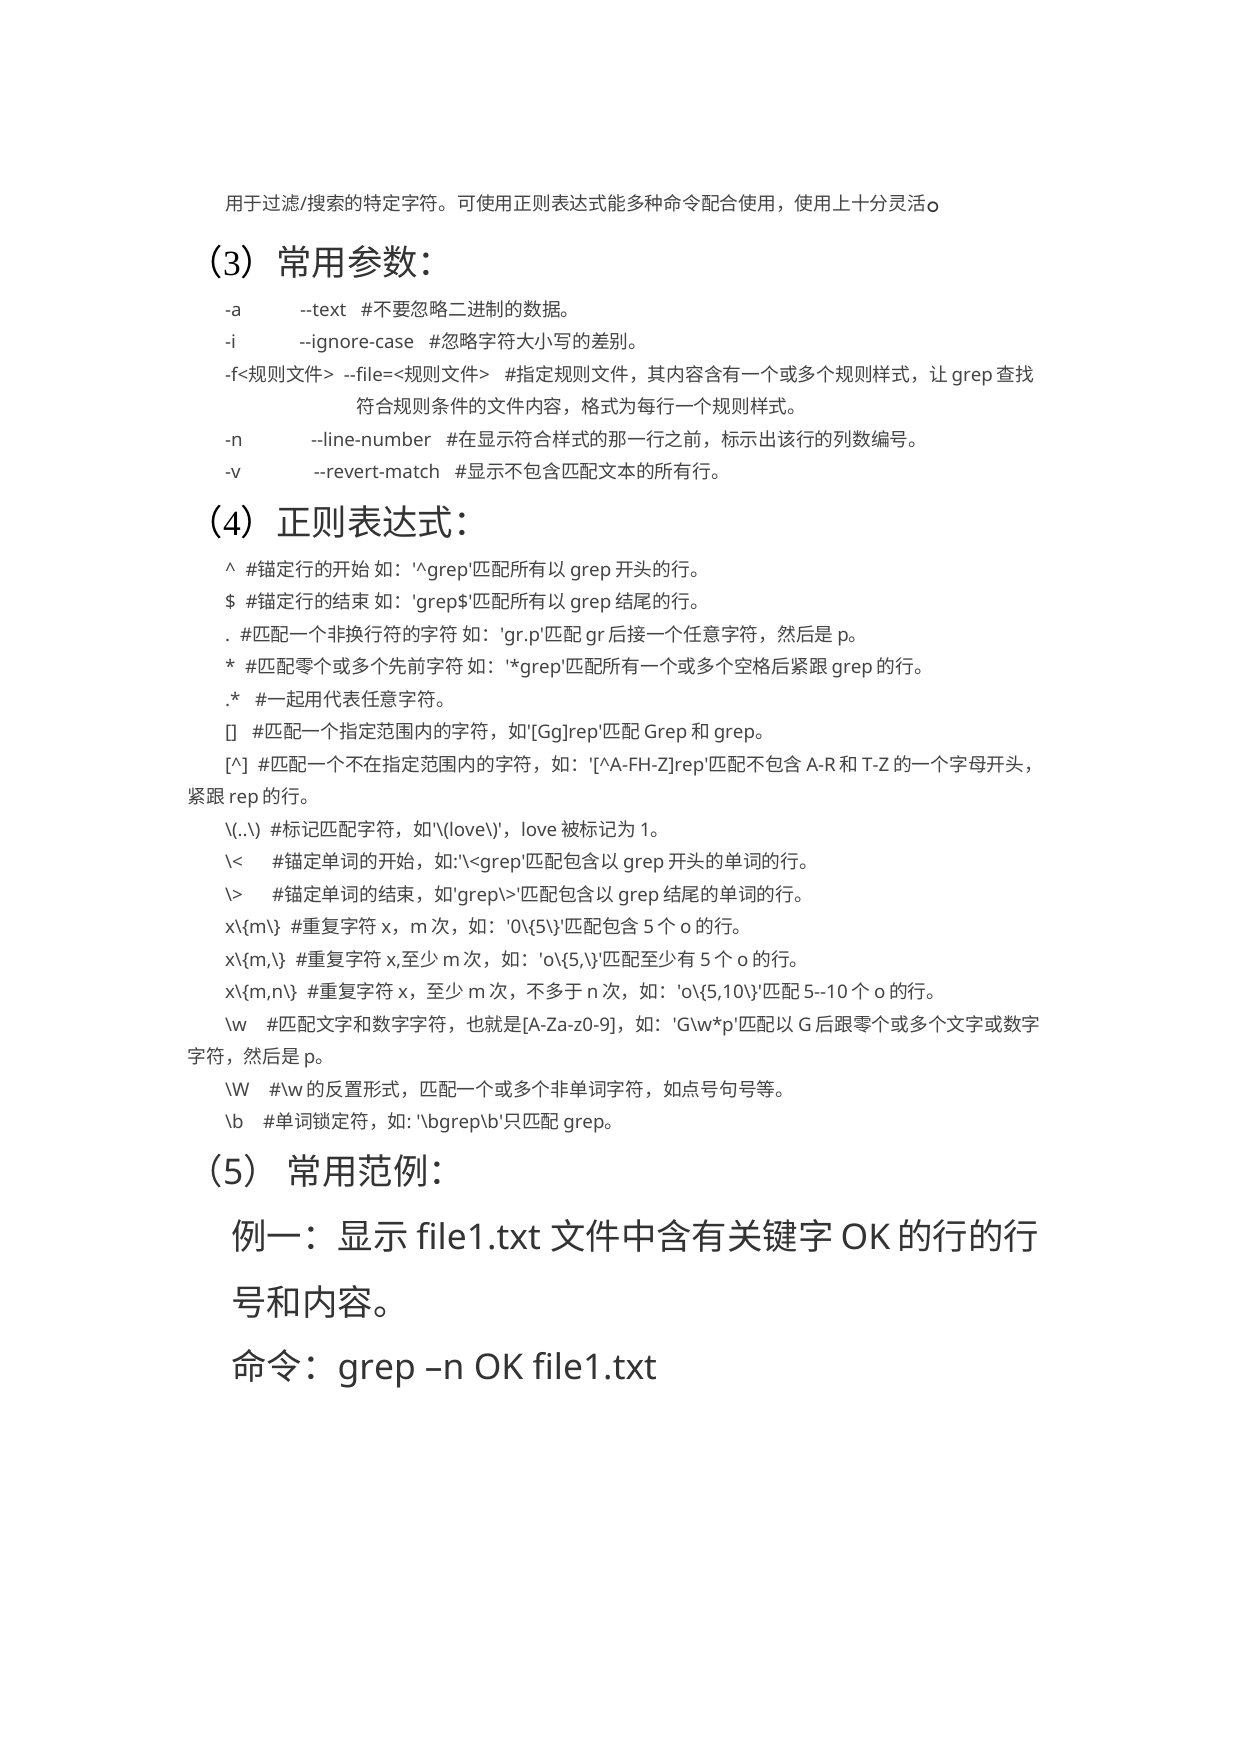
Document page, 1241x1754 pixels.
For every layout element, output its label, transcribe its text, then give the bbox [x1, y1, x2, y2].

text 符合规则条件的文件内容，格式为每行一个规则样式。 [187, 389, 1053, 422]
text 用于过滤/搜索的特定字符。可使用正则表达式能多种命令配合使用，使用上十分灵活。 [187, 162, 1053, 227]
text x\{m,n\} #重复字符x，至少m次，不多于n次，如：'o\{5,10\}'匹配5--10个o的行。 [187, 974, 1053, 1007]
text [^] #匹配一个不在指定范围内的字符，如：'[^A-FH-Z]rep'匹配不包含A-R和T-Z的一个字母开头，紧跟rep的行。 [187, 747, 1053, 812]
text -v --revert-match #显示不包含匹配文本的所有行。 [187, 454, 1053, 487]
text -a --text #不要忽略二进制的数据。 [187, 292, 1053, 324]
text x\{m\} #重复字符x，m次，如：'0\{5\}'匹配包含5个o的行。 [187, 909, 1053, 942]
text . #匹配一个非换行符的字符 如：'gr.p'匹配gr后接一个任意字符，然后是p。 [187, 617, 1053, 649]
text $ #锚定行的结束 如：'grep$'匹配所有以grep结尾的行。 [187, 584, 1053, 617]
text x\{m,\} #重复字符x,至少m次，如：'o\{5,\}'匹配至少有5个o的行。 [187, 942, 1053, 974]
text \W #\w的反置形式，匹配一个或多个非单词字符，如点号句号等。 [187, 1072, 1053, 1104]
text -f<规则文件> --file=<规则文件> #指定规则文件，其内容含有一个或多个规则样式，让grep查找 [187, 357, 1053, 389]
text 例一：显示 file1.txt 文件中含有关键字OK的行的行号和内容。 [231, 1202, 1053, 1332]
text .* #一起用代表任意字符。 [187, 682, 1053, 714]
text \> #锚定单词的结束，如'grep\>'匹配包含以grep结尾的单词的行。 [187, 877, 1053, 909]
text \b #单词锁定符，如: '\bgrep\b'只匹配grep。 [187, 1104, 1053, 1137]
text * #匹配零个或多个先前字符 如：'*grep'匹配所有一个或多个空格后紧跟grep的行。 [187, 649, 1053, 682]
text \(..\) #标记匹配字符，如'\(love\)'，love被标记为1。 [187, 812, 1053, 844]
text ^ #锚定行的开始 如：'^grep'匹配所有以grep开头的行。 [187, 552, 1053, 584]
text 命令：grep –n OK file1.txt [231, 1332, 1053, 1397]
text \w #匹配文字和数字字符，也就是[A-Za-z0-9]，如：'G\w*p'匹配以G后跟零个或多个文字或数字字符，然后是p。 [187, 1007, 1053, 1072]
text \< #锚定单词的开始，如:'\<grep'匹配包含以grep开头的单词的行。 [187, 844, 1053, 877]
text （4）正则表达式： [187, 487, 1053, 552]
text [] #匹配一个指定范围内的字符，如'[Gg]rep'匹配Grep和grep。 [187, 714, 1053, 747]
text -n --line-number #在显示符合样式的那一行之前，标示出该行的列数编号。 [187, 422, 1053, 454]
text -i --ignore-case #忽略字符大小写的差别。 [187, 324, 1053, 357]
text （3）常用参数： [187, 227, 1053, 292]
text （5） 常用范例： [187, 1137, 1053, 1202]
